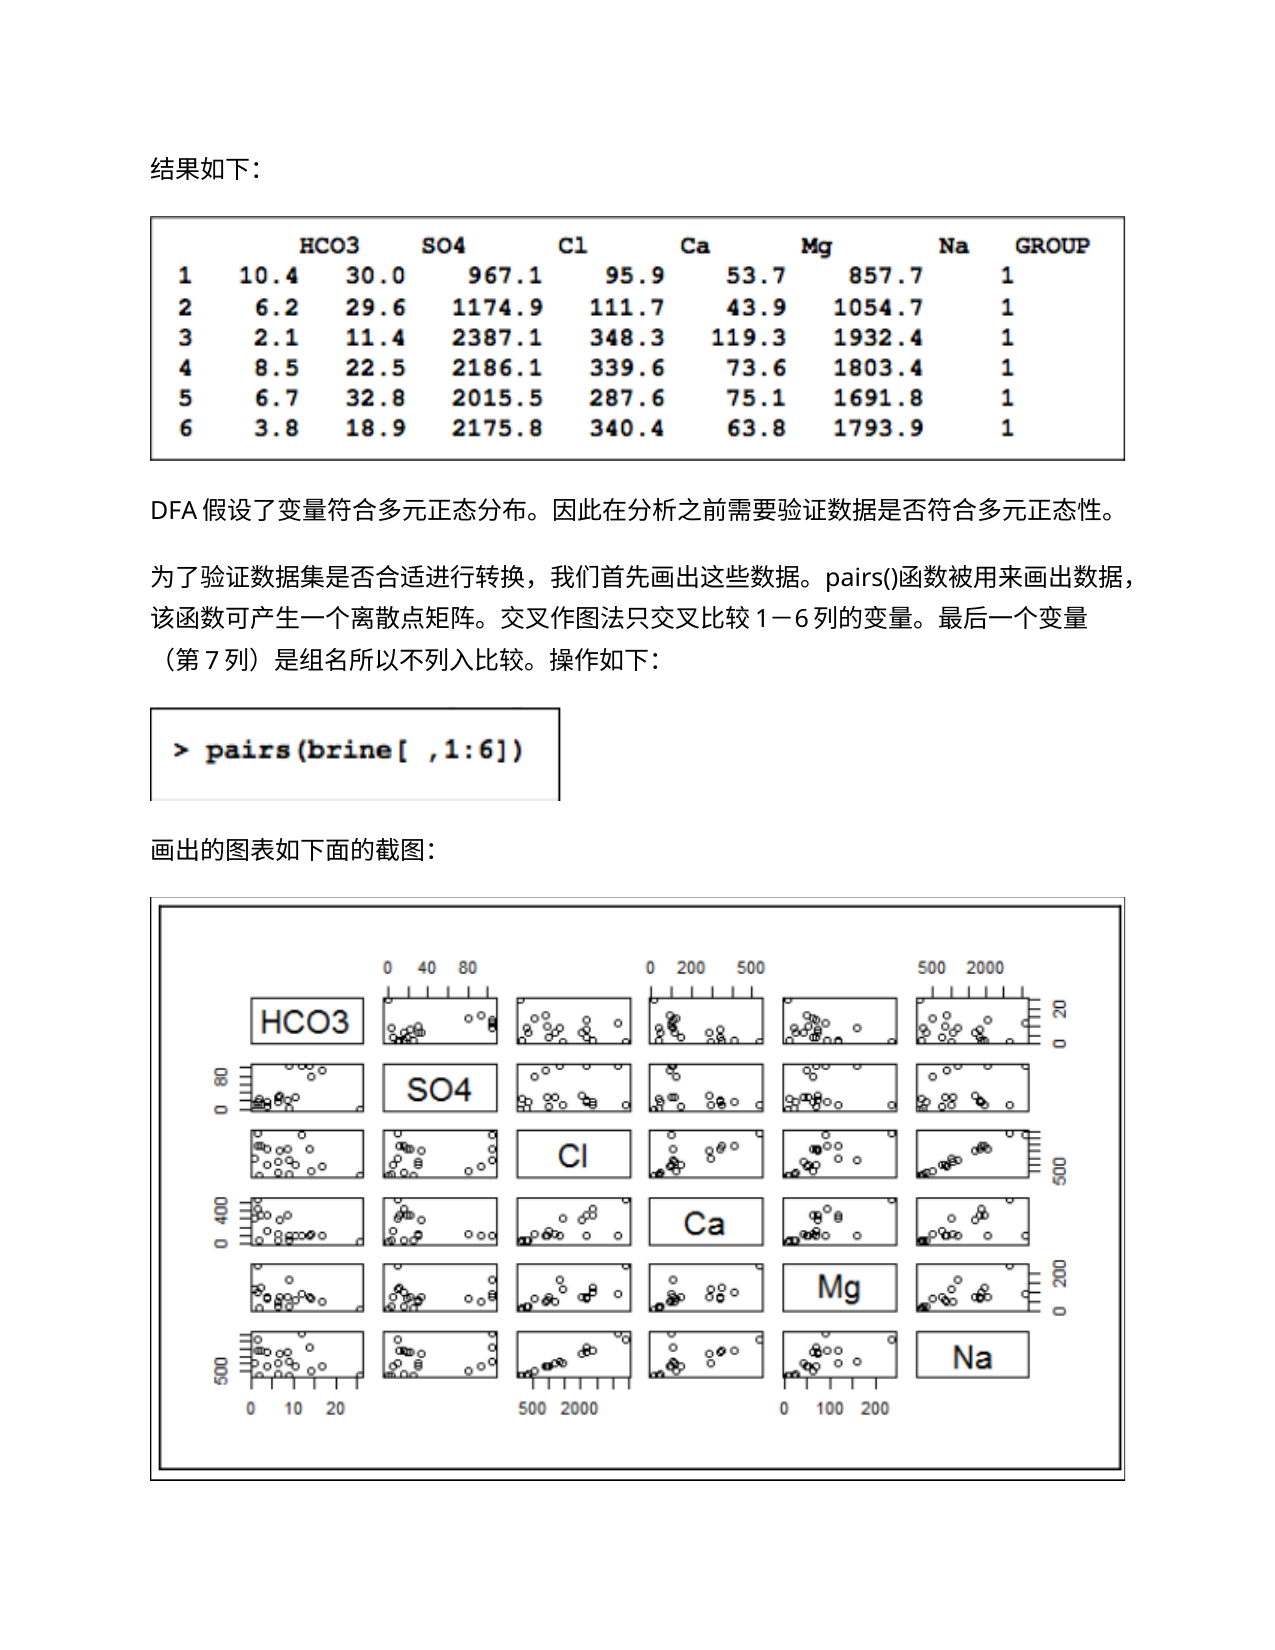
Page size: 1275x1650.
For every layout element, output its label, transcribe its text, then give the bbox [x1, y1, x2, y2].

text 结果如下： [150, 150, 1125, 186]
picture [150, 707, 561, 801]
text 画出的图表如下面的截图： [150, 830, 1125, 867]
text 为了验证数据集是否合适进行转换，我们首先画出这些数据。pairs()函数被用来画出数据，该函数可产生一个离散点矩阵。交叉作图法只交叉比较1－6列的变量。最后一个变量（第7列）是组名所以不列入比较。操作如下： [150, 557, 1125, 677]
picture [150, 897, 1125, 1481]
text DFA假设了变量符合多元正态分布。因此在分析之前需要验证数据是否符合多元正态性。 [150, 490, 1125, 527]
picture [150, 216, 1125, 461]
